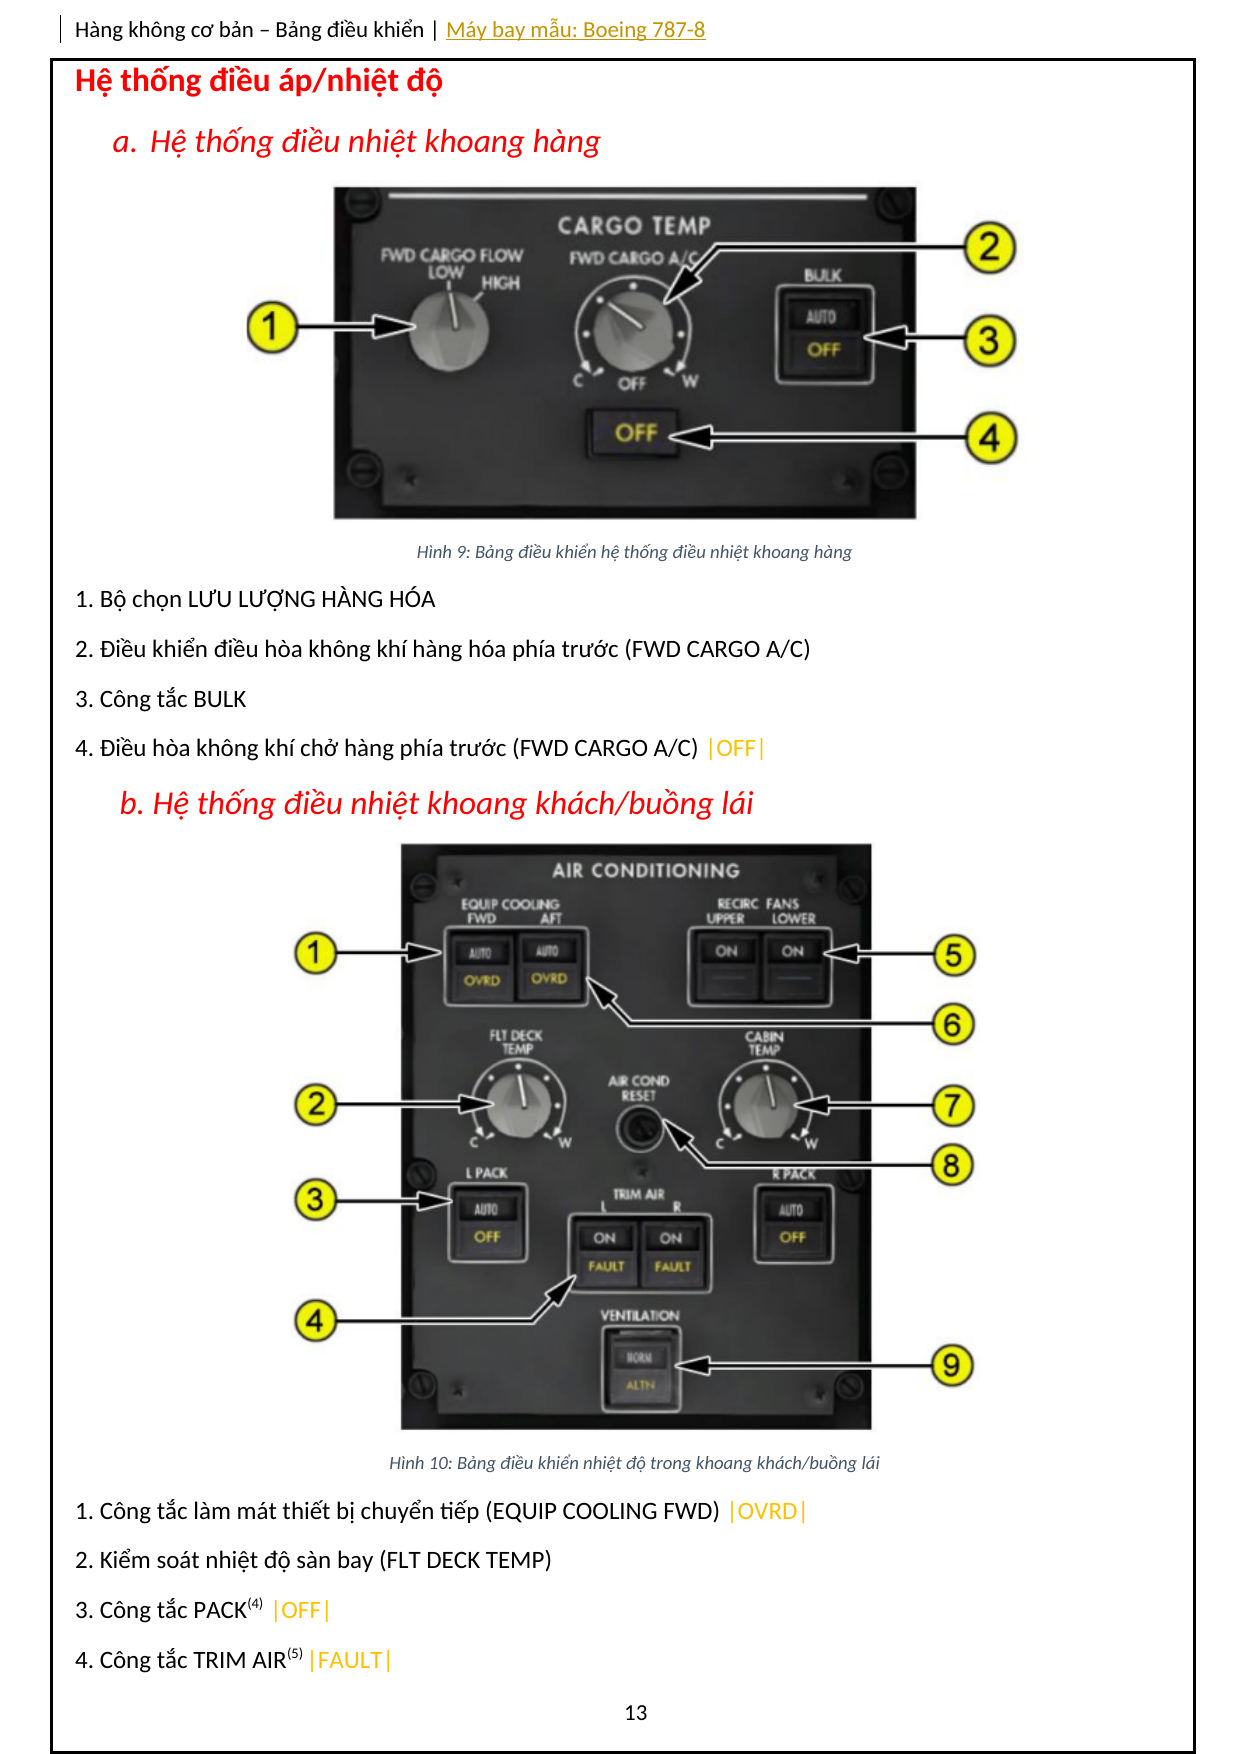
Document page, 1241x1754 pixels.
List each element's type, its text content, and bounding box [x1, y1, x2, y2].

text 1. Công tắc làm mát thiết bị chuyển tiếp (EQUIP COOLING FWD) |OVRD| [75, 1495, 1193, 1526]
text 4. Công tắc TRIM AIR(5) |FAULT| [75, 1644, 1193, 1674]
text 1. Bộ chọn LƯU LƯỢNG HÀNG HÓA [75, 584, 1193, 614]
text Hình 9: Bảng điều khiển hệ thống điều nhiệt khoang hàng [75, 540, 1193, 563]
text 3. Công tắc BULK [75, 683, 1193, 713]
text 2. Điều khiển điều hòa không khí hàng hóa phía trước (FWD CARGO A/C) [75, 633, 1193, 664]
text 2. Kiểm soát nhiệt độ sàn bay (FLT DECK TEMP) [75, 1544, 1193, 1575]
picture [246, 180, 1025, 522]
text 3. Công tắc PACK(4) |OFF| [75, 1594, 1193, 1625]
text Hệ thống điều áp/nhiệt độ [75, 61, 1193, 100]
text 4. Điều hòa không khí chở hàng phía trước (FWD CARGO A/C) |OFF| [75, 732, 1193, 763]
picture [291, 842, 980, 1433]
text Hình 10: Bảng điều khiển nhiệt độ trong khoang khách/buồng lái [75, 1451, 1193, 1474]
text b. Hệ thống điều nhiệt khoang khách/buồng lái [119, 782, 1193, 823]
list Hệ thống điều nhiệt khoang hàng [112, 120, 1193, 161]
